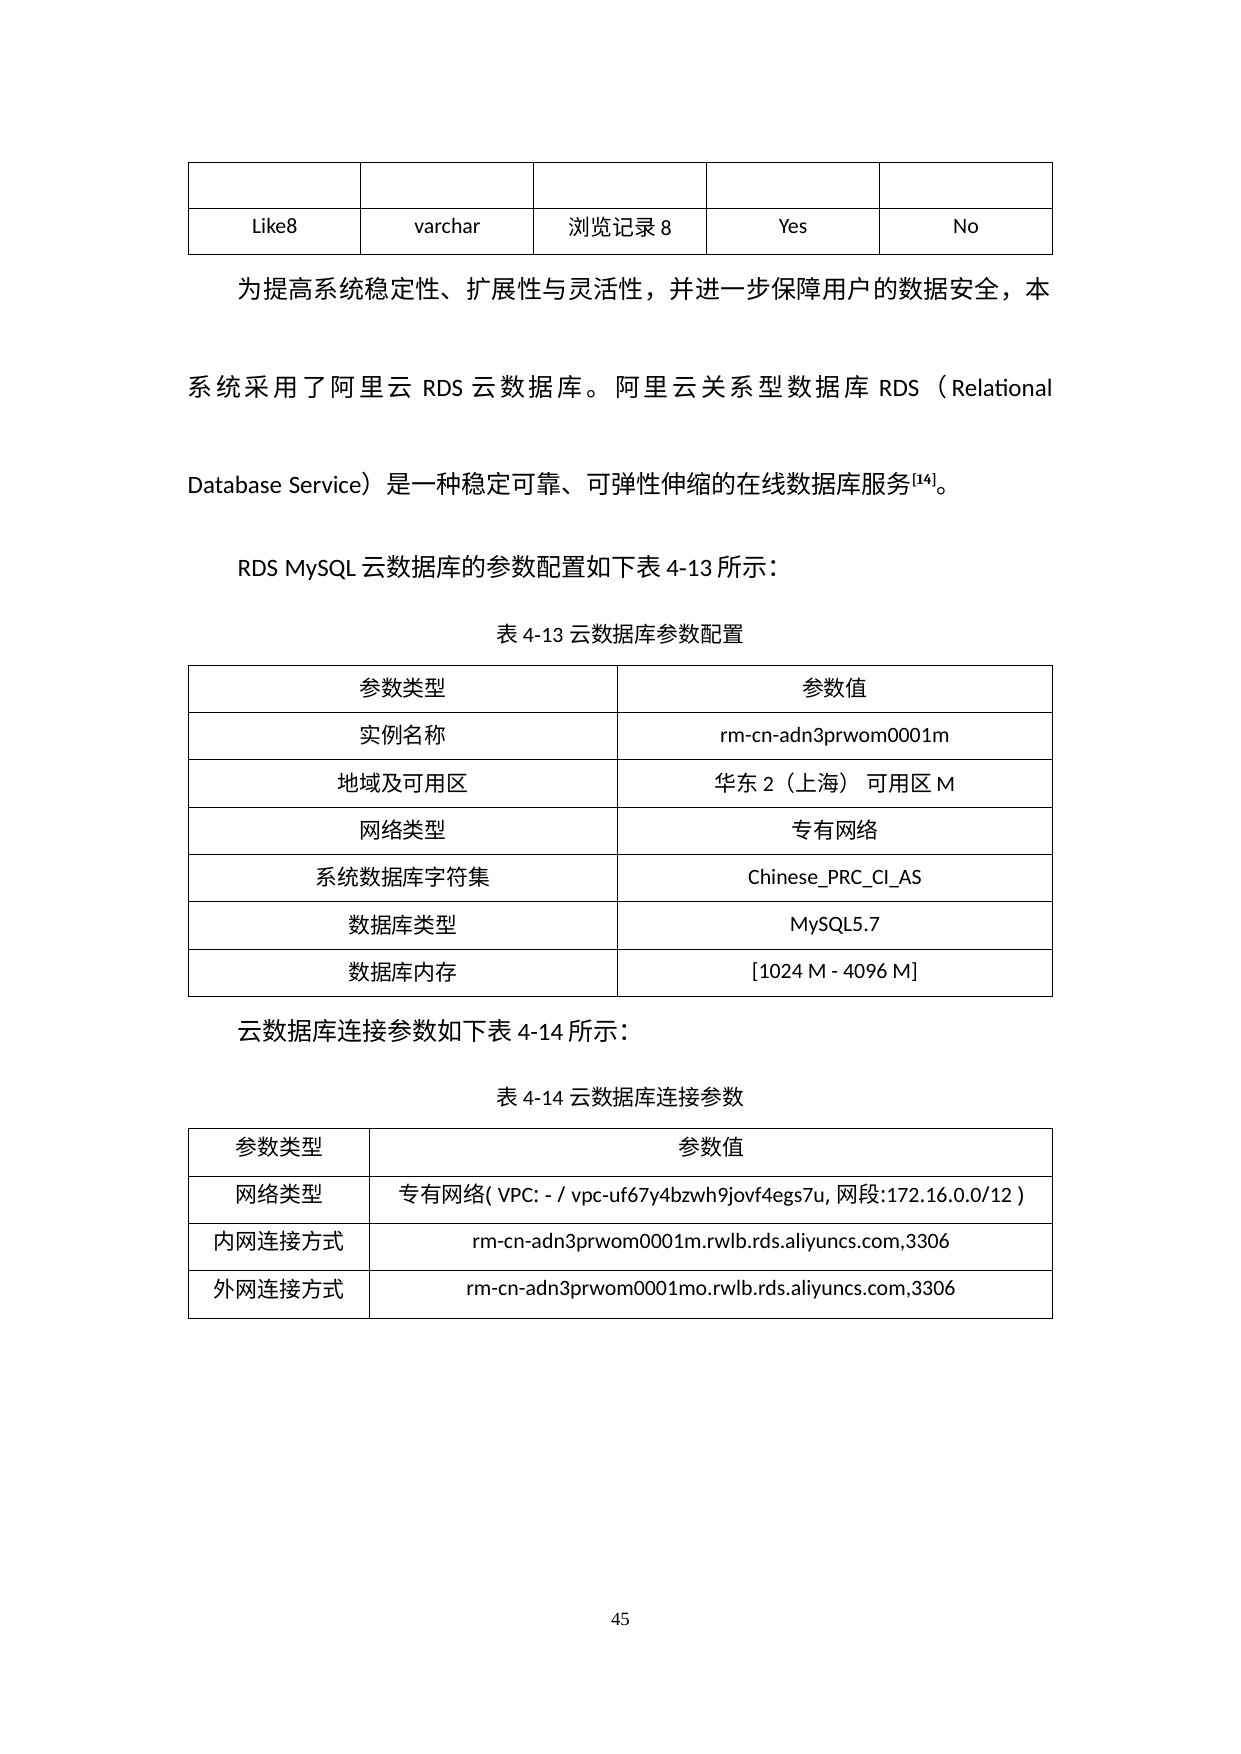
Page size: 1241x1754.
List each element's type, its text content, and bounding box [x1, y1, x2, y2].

table_cell No [880, 209, 1052, 254]
text 云数据库连接参数如下表4-14所示： [187, 997, 1053, 1062]
table_cell 数据库内存 [189, 950, 617, 996]
table_cell ︙ [534, 163, 706, 208]
table_header 参数类型 [189, 666, 617, 712]
table_header 参数值 [370, 1129, 1052, 1176]
table_cell 专有网络 [618, 808, 1052, 854]
table_cell 网络类型 [189, 808, 617, 854]
table_cell varchar [361, 209, 533, 254]
table_header 参数类型 [189, 1129, 369, 1176]
table_cell ︙ [707, 163, 879, 208]
table_cell 实例名称 [189, 713, 617, 759]
table_cell ︙ [189, 163, 360, 208]
table_cell 外网连接方式 [189, 1271, 369, 1317]
text RDS MySQL云数据库的参数配置如下表4-13所示： [187, 533, 1053, 598]
table_cell 内网连接方式 [189, 1224, 369, 1270]
table_cell [1024 M - 4096 M] [618, 950, 1052, 996]
table_cell 系统数据库字符集 [189, 855, 617, 901]
table_cell 地域及可用区 [189, 760, 617, 807]
table_cell ︙ [361, 163, 533, 208]
table_cell Yes [707, 209, 879, 254]
table_cell 网络类型 [189, 1177, 369, 1223]
table_cell MySQL5.7 [618, 902, 1052, 948]
text 为提高系统稳定性、扩展性与灵活性，并进一步保障用户的数据安全，本系统采用了阿里云RDS云数据库。阿里云关系型数据库RDS（Relational Database Service）是一种稳定可靠、可弹性伸缩的在线数据库服务[14]。 [187, 255, 1053, 515]
table_cell 专有网络( VPC: - / vpc-uf67y4bzwh9jovf4egs7u, 网段:172.16.0.0/12 ) [370, 1177, 1052, 1223]
table_cell 数据库类型 [189, 902, 617, 948]
table_cell rm-cn-adn3prwom0001m [618, 713, 1052, 759]
text 表4-13 云数据库参数配置 [187, 616, 1053, 649]
table_cell 华东2（上海） 可用区M [618, 760, 1052, 807]
table_header 参数值 [618, 666, 1052, 712]
table_cell rm-cn-adn3prwom0001mo.rwlb.rds.aliyuncs.com,3306 [370, 1271, 1052, 1317]
table_cell Chinese_PRC_CI_AS [618, 855, 1052, 901]
table_cell 浏览记录8 [534, 209, 706, 254]
text 表4-14 云数据库连接参数 [187, 1080, 1053, 1112]
table_cell ︙ [880, 163, 1052, 208]
table_cell Like8 [189, 209, 360, 254]
table_cell rm-cn-adn3prwom0001m.rwlb.rds.aliyuncs.com,3306 [370, 1224, 1052, 1270]
